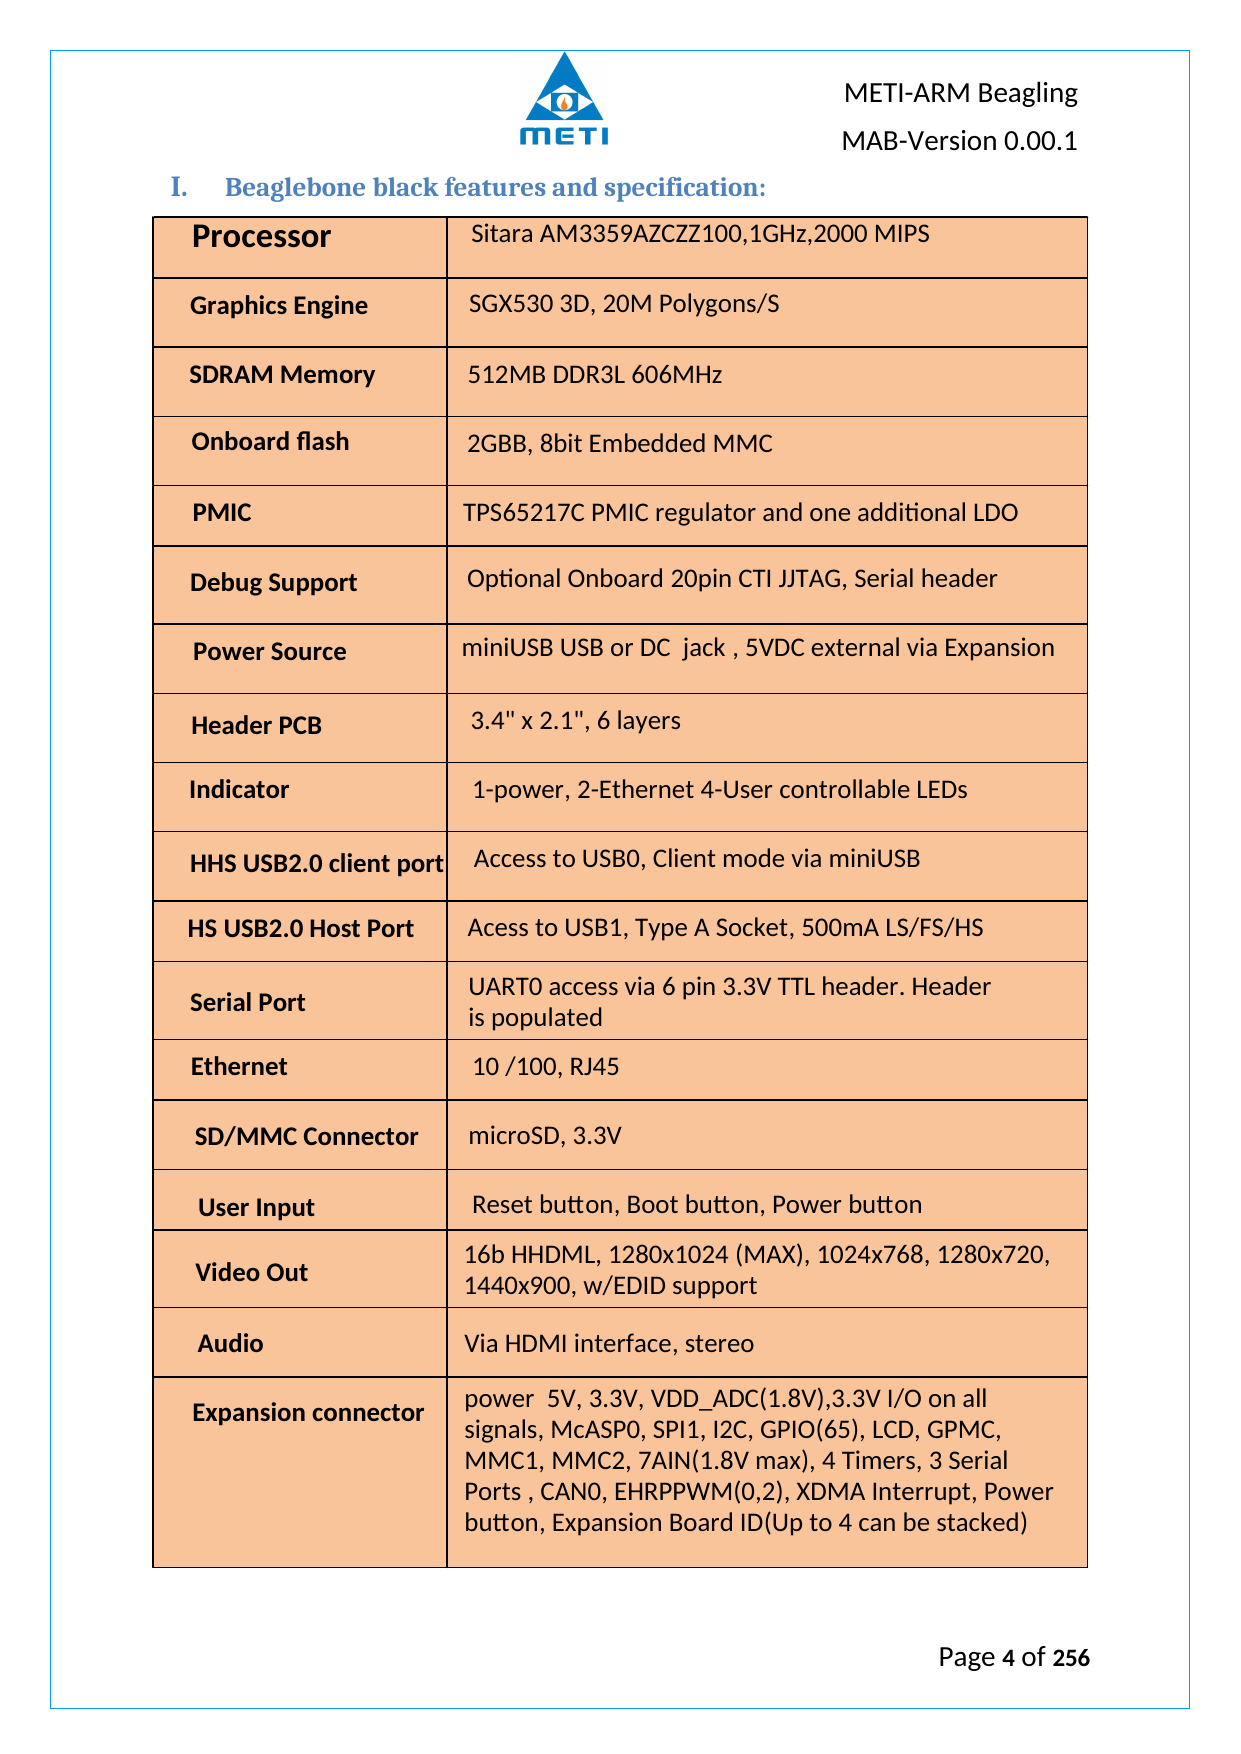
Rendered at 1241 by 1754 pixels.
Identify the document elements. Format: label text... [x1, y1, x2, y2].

picture [519, 51, 609, 146]
subtitle Beaglebone black features and specification: [187, 170, 1090, 203]
